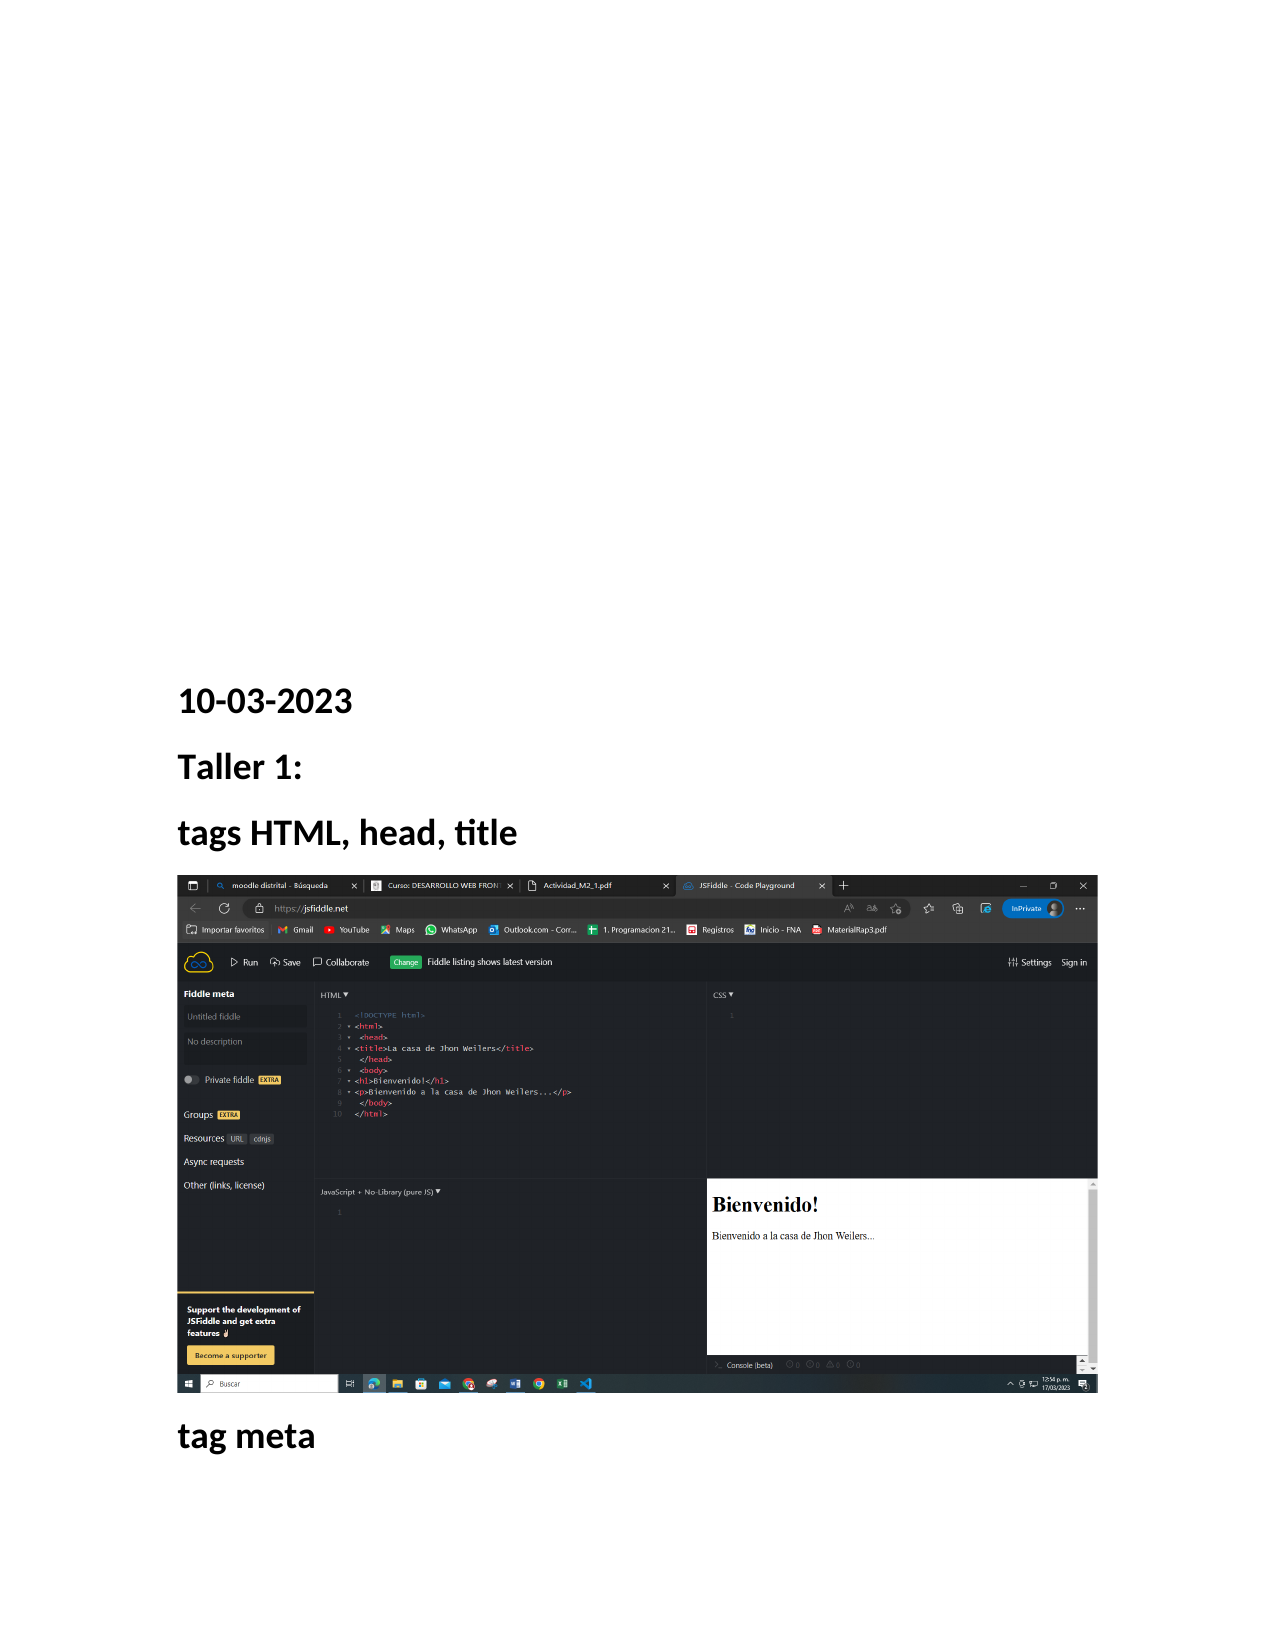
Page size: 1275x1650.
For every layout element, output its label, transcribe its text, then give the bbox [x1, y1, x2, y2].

text tags HTML, head, title [177, 809, 1098, 855]
text tag meta [177, 1412, 1098, 1458]
picture [177, 875, 1098, 1393]
text Taller 1: [177, 743, 1098, 789]
text 10-03-2023 [177, 677, 1098, 723]
